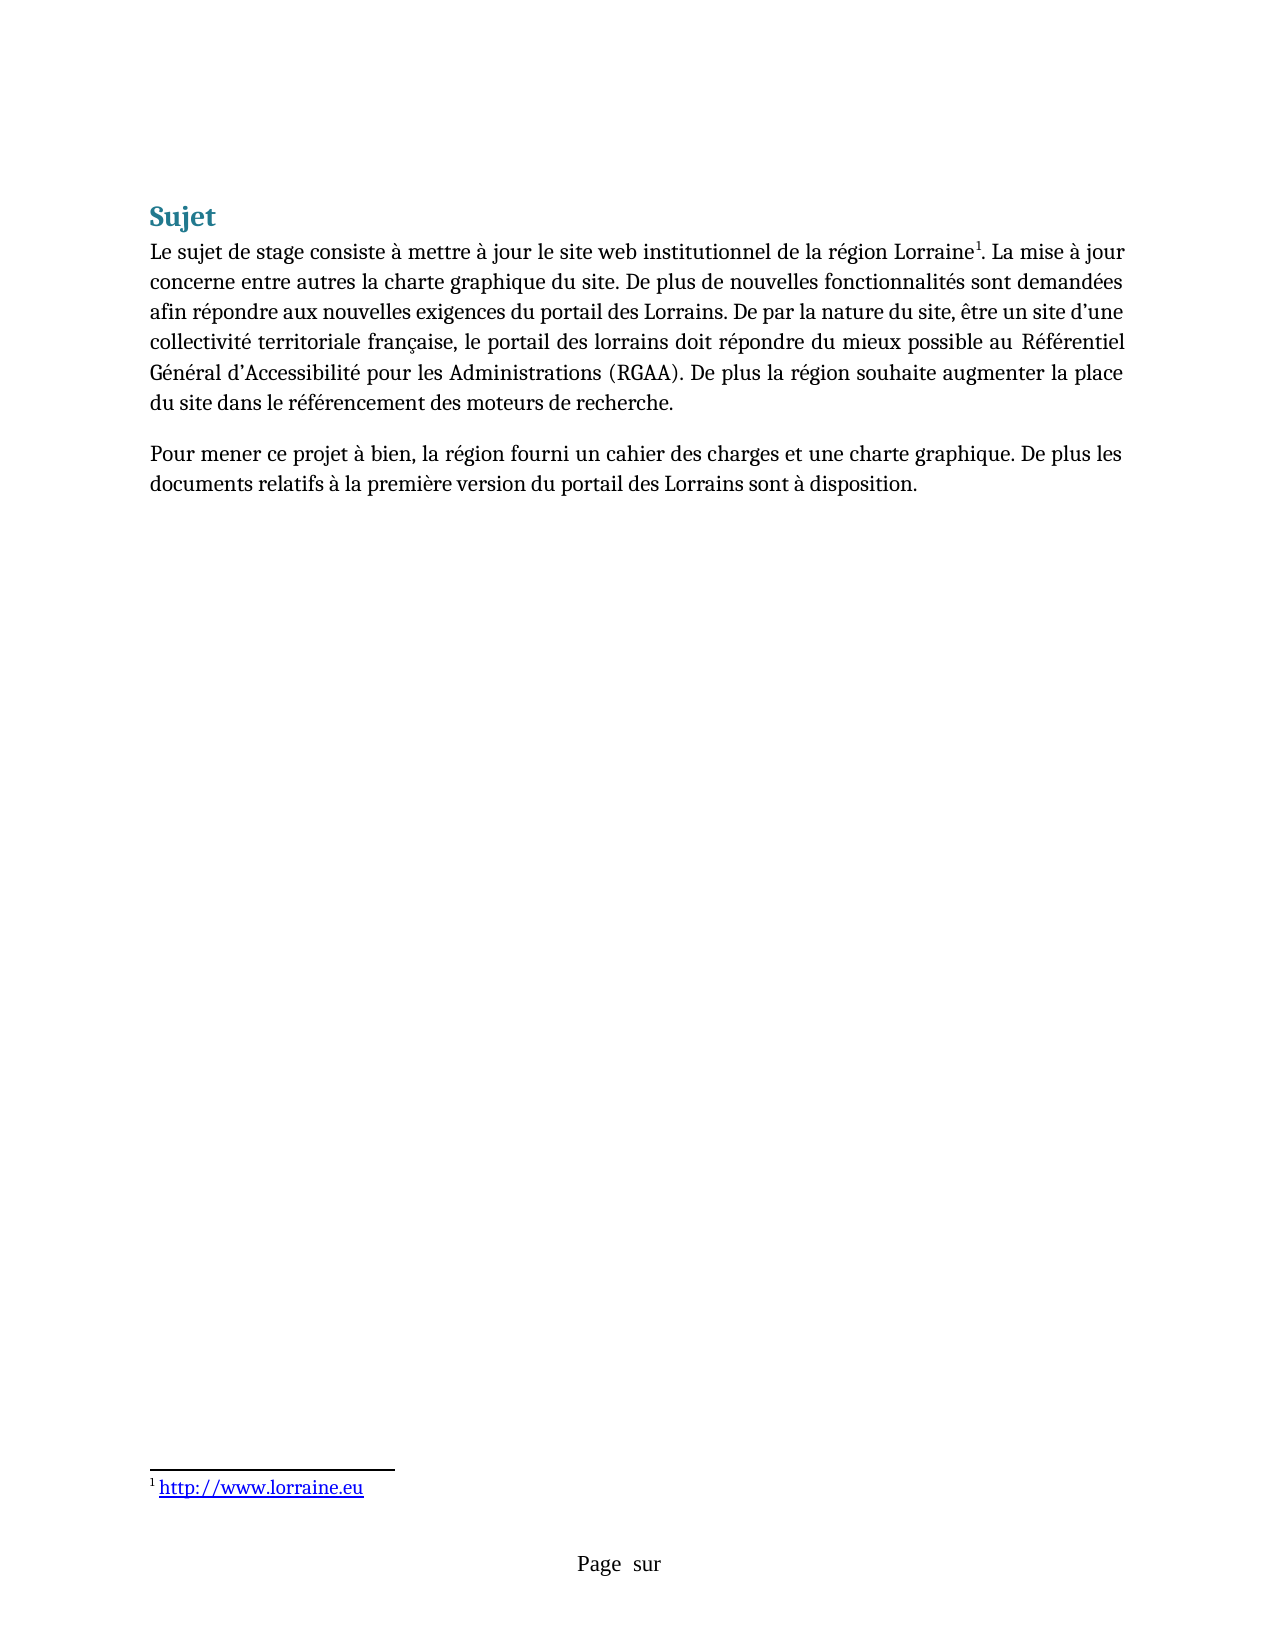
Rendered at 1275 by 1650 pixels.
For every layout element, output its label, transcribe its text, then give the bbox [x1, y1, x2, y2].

text Pour mener ce projet à bien, la région fourni un cahier des charges et une charte graphique. De plus les documents relatifs à la première version du portail des Lorrains sont à disposition. [150, 441, 1125, 497]
subtitle Sujet [150, 200, 1125, 233]
text Le sujet de stage consiste à mettre à jour le site web institutionnel de la région Lorraine. La mise à jour concerne entre autres la charte graphique du site. De plus de nouvelles fonctionnalités sont demandées afin répondre aux nouvelles exigences du portail des Lorrains. De par la nature du site, être un site d’une collectivité territoriale française, le portail des lorrains doit répondre du mieux possible au Référentiel Général d’Accessibilité pour les Administrations (RGAA). De plus la région souhaite augmenter la place du site dans le référencement des moteurs de recherche. [150, 238, 1125, 416]
